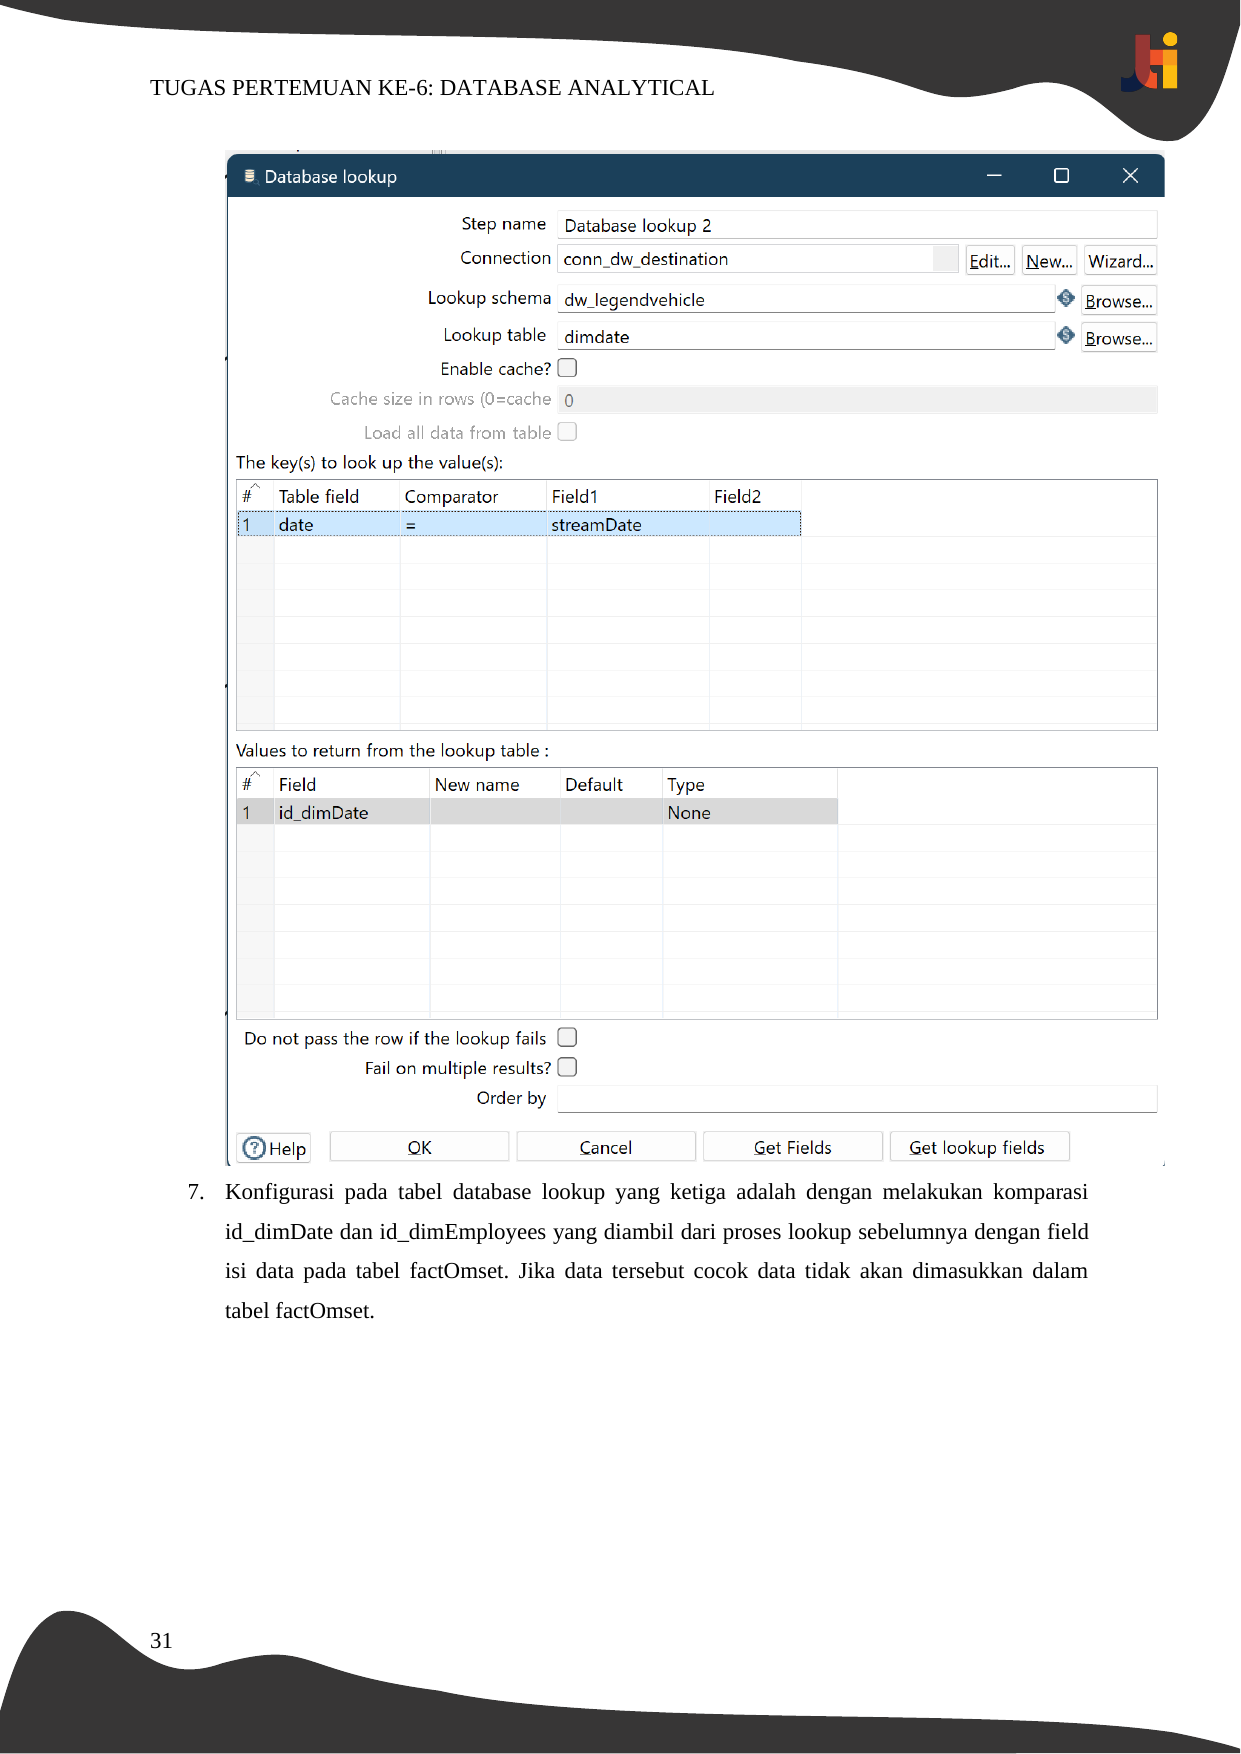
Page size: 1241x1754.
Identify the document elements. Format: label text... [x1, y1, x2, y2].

picture [1121, 32, 1178, 92]
list Konfigurasi pada tabel database lookup yang ketiga adalah dengan melakukan komparasi id_dimDate dan id_dimEmployees yang diambil dari proses lookup sebelumnya dengan field isi data pada tabel factOmset. Jika data tersebut cocok data tidak akan dimasukkan dalam tabel factOmset. [187, 1178, 1090, 1323]
